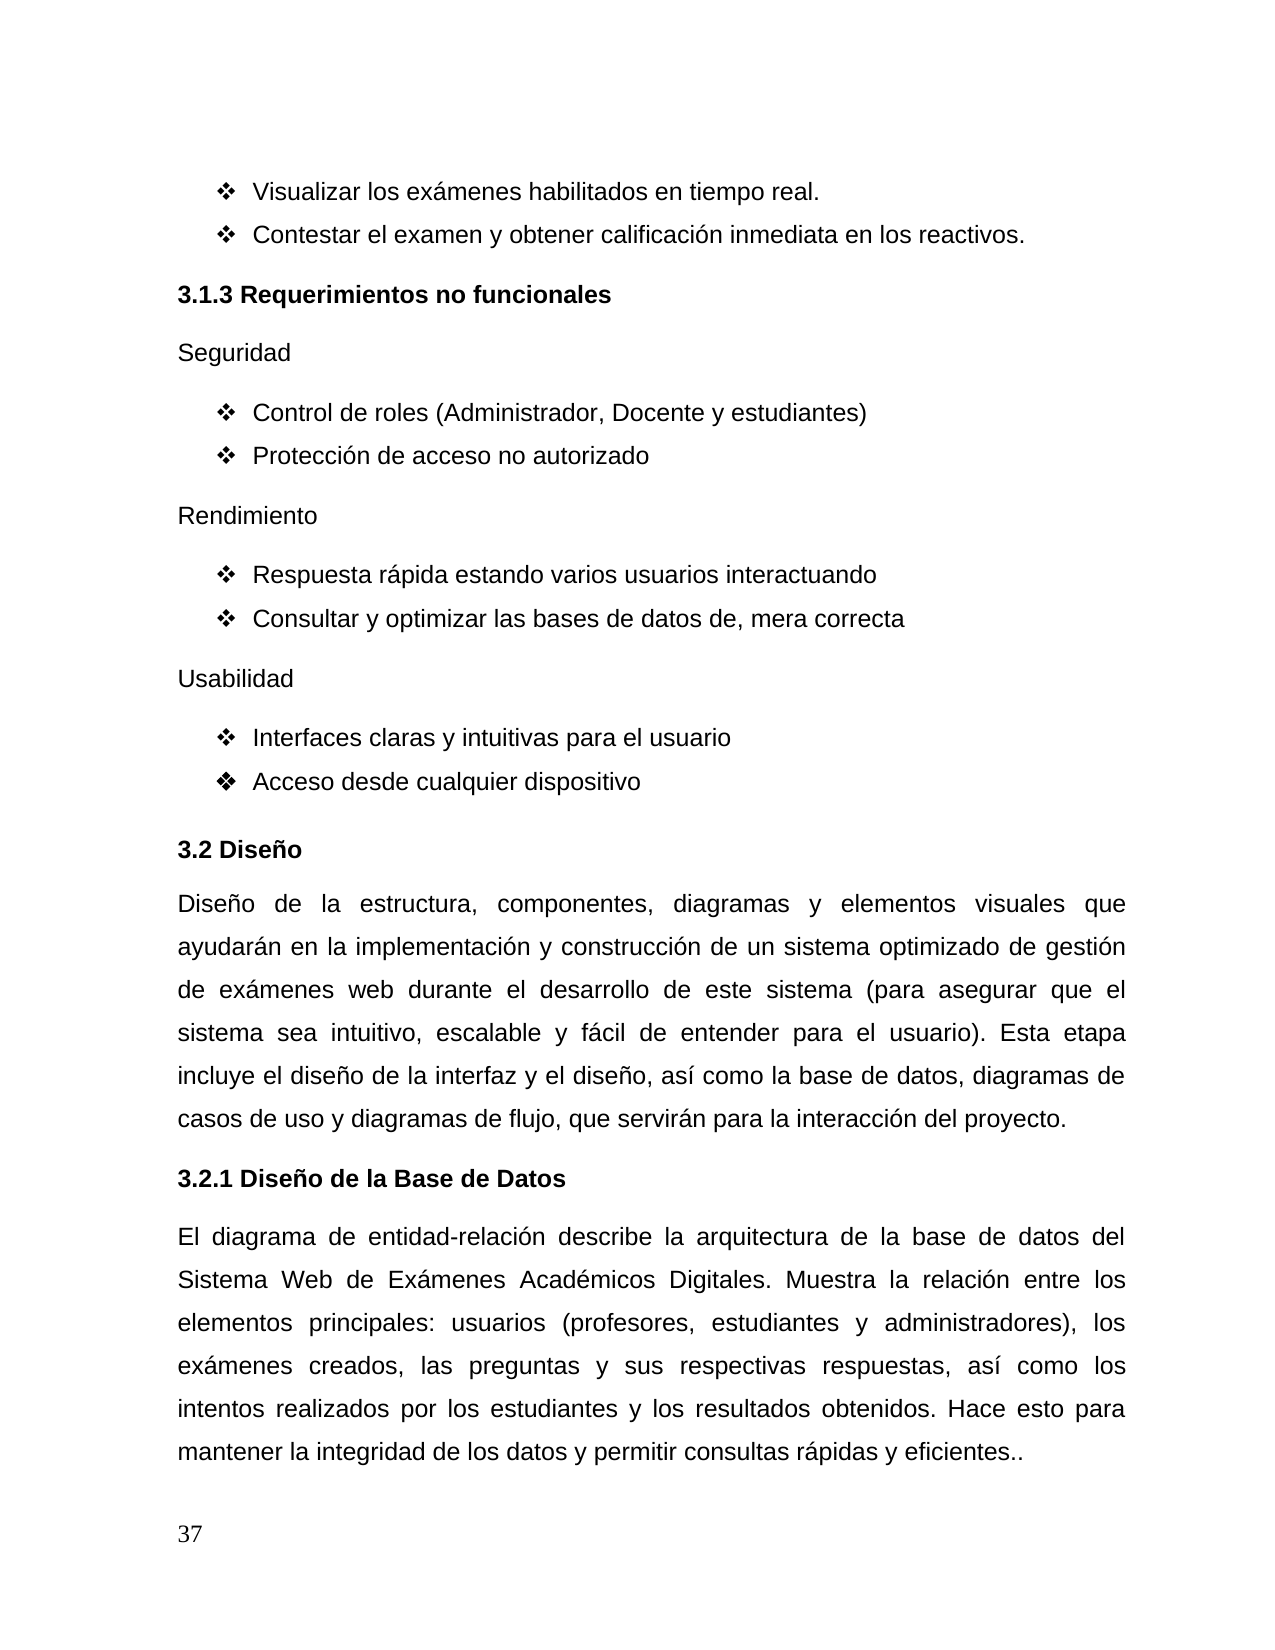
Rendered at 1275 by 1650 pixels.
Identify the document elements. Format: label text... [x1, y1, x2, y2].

list Acceso desde cualquier dispositivo [215, 767, 1127, 796]
text Seguridad [177, 338, 1127, 367]
list Consultar y optimizar las bases de datos de, mera correcta [215, 604, 1127, 633]
text Diseño de la estructura, componentes, diagramas y elementos visuales que ayudarán en la implementación y construcción de un sistema optimizado de gestión de exámenes web durante el desarrollo de este sistema (para asegurar que el sistema sea intuitivo, escalable y fácil de entender para el usuario). Esta etapa incluye el diseño de la interfaz y el diseño, así como la base de datos, diagramas de casos de uso y diagramas de flujo, que servirán para la interacción del proyecto. [177, 889, 1127, 1133]
list Contestar el examen y obtener calificación inmediata en los reactivos. [215, 220, 1127, 249]
subtitle 3.2 Diseño [177, 835, 1127, 864]
list Respuesta rápida estando varios usuarios interactuando [215, 561, 1127, 589]
list Visualizar los exámenes habilitados en tiempo real. [215, 177, 1127, 206]
list Control de roles (Administrador, Docente y estudiantes) [215, 398, 1127, 426]
text Rendimiento [177, 501, 1127, 529]
text Usabilidad [177, 664, 1127, 692]
subtitle 3.1.3 Requerimientos no funcionales [177, 280, 1127, 309]
list Protección de acceso no autorizado [215, 441, 1127, 470]
list Interfaces claras y intuitivas para el usuario [215, 723, 1127, 752]
text El diagrama de entidad-relación describe la arquitectura de la base de datos del Sistema Web de Exámenes Académicos Digitales. Muestra la relación entre los elementos principales: usuarios (profesores, estudiantes y administradores), los exámenes creados, las preguntas y sus respectivas respuestas, así como los intentos realizados por los estudiantes y los resultados obtenidos. Hace esto para mantener la integridad de los datos y permitir consultas rápidas y eficientes.. [177, 1222, 1127, 1466]
subtitle 3.2.1 Diseño de la Base de Datos [177, 1164, 1127, 1193]
